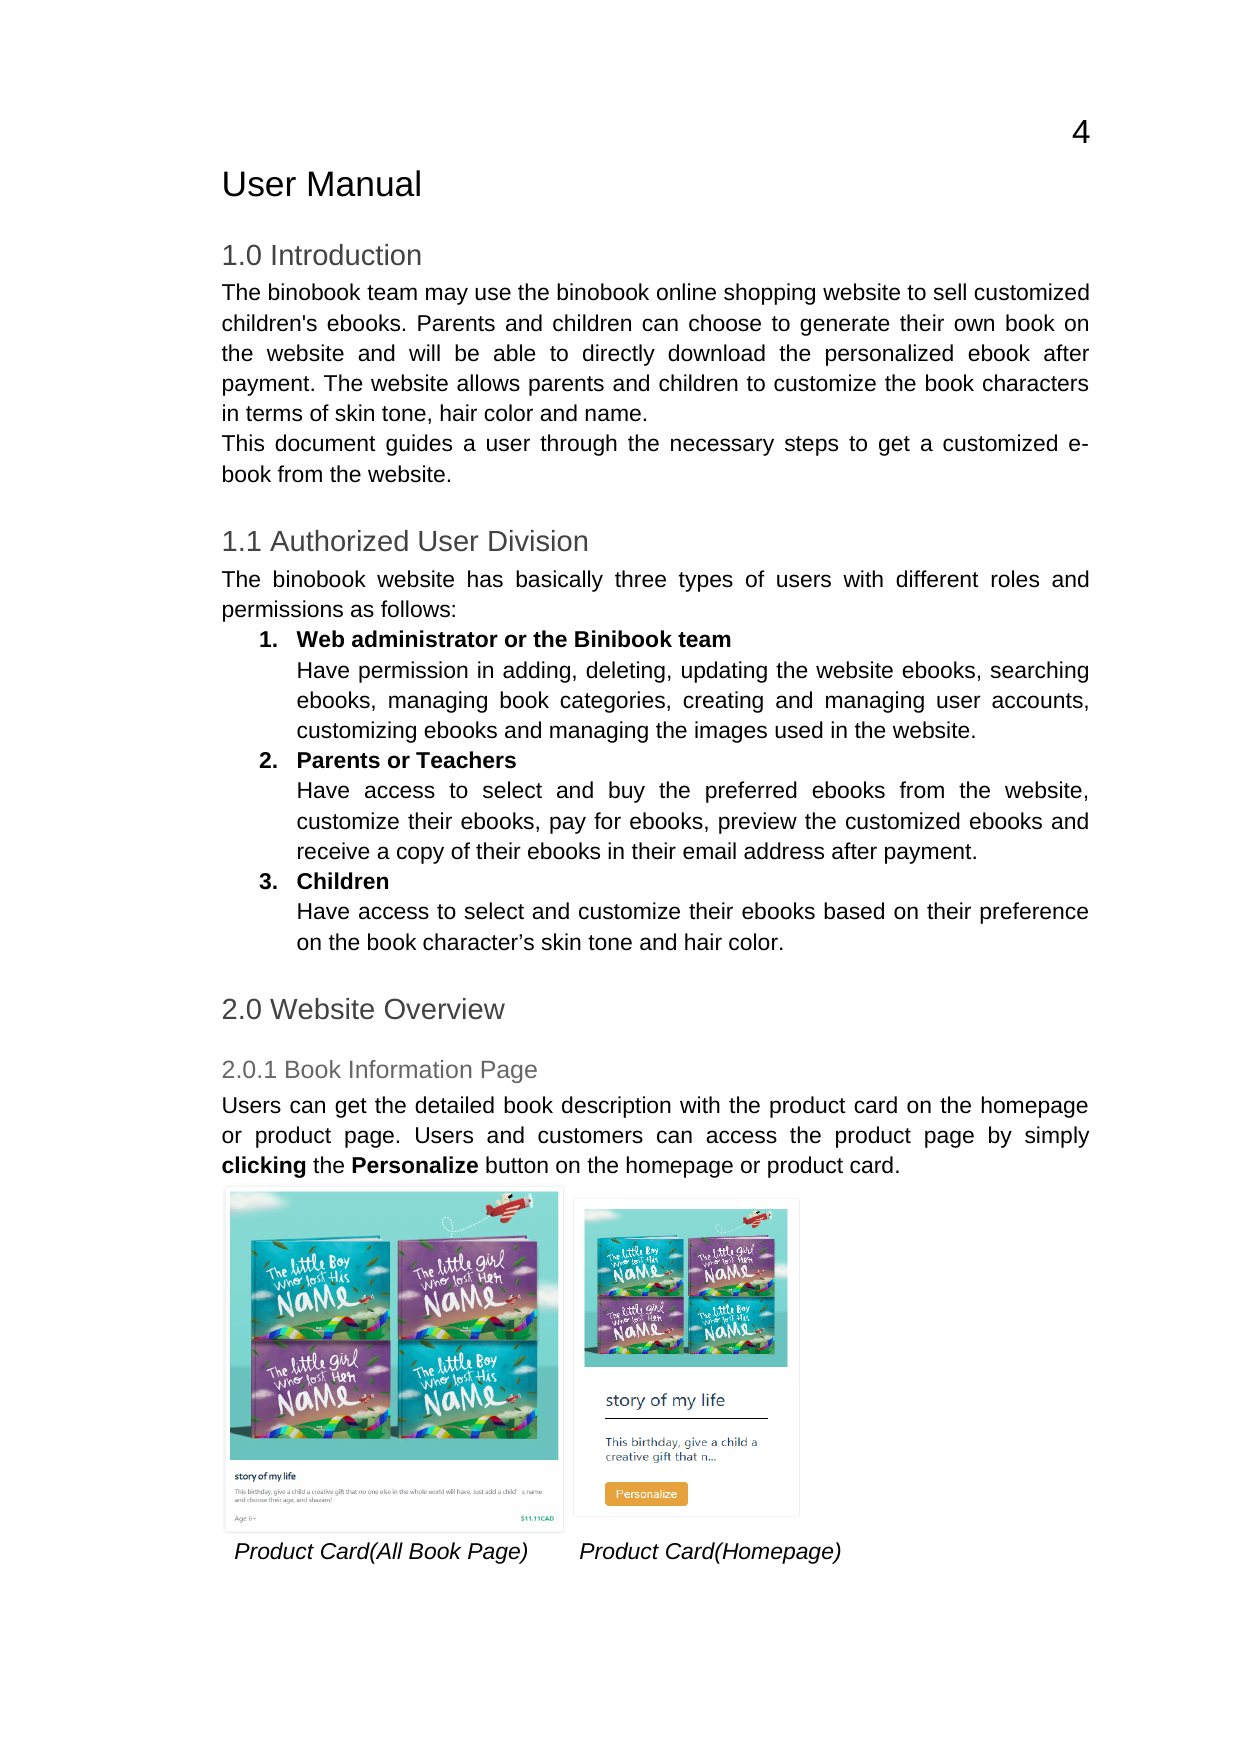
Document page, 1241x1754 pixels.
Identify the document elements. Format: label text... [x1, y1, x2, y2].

subtitle 2.0 Website Overview [221, 992, 1090, 1026]
subtitle 1.0 Introduction [221, 237, 1090, 271]
list Web administrator or the Binibook team [259, 626, 1090, 653]
list Parents or Teachers [259, 747, 1090, 774]
text Have access to select and customize their ebooks based on their preference on the book character’s skin tone and hair color. [296, 898, 1090, 955]
text Product Card(All Book Page) Product Card(Homepage) [221, 1538, 1090, 1564]
text Have access to select and buy the preferred ebooks from the website, customize their ebooks, pay for ebooks, preview the customized ebooks and receive a copy of their ebooks in their email address after payment. [296, 777, 1090, 864]
list Children [259, 868, 1090, 894]
subtitle 1.1 Authorized User Division [221, 524, 1090, 558]
subtitle User Manual [221, 163, 1090, 204]
text The binobook team may use the binobook online shopping website to sell customized children's ebooks. Parents and children can choose to generate their own book on the website and will be able to directly download the personalized ebook after payment. The website allows parents and children to customize the book characters in terms of skin tone, hair color and name. [221, 279, 1090, 427]
subtitle 2.0.1 Book Information Page [221, 1055, 1090, 1083]
text Users can get the detailed book description with the product card on the homepage or product page. Users and customers can access the product page by simply clicking the Personalize button on the homepage or product card. [221, 1092, 1090, 1179]
text The binobook website has basically three types of users with different roles and permissions as follows: [221, 566, 1090, 623]
text This document guides a user through the necessary steps to get a customized e-book from the website. [221, 430, 1090, 487]
picture [221, 1182, 813, 1534]
text Have permission in adding, deleting, updating the website ebooks, searching ebooks, managing book categories, creating and managing user accounts, customizing ebooks and managing the images used in the website. [296, 657, 1090, 743]
